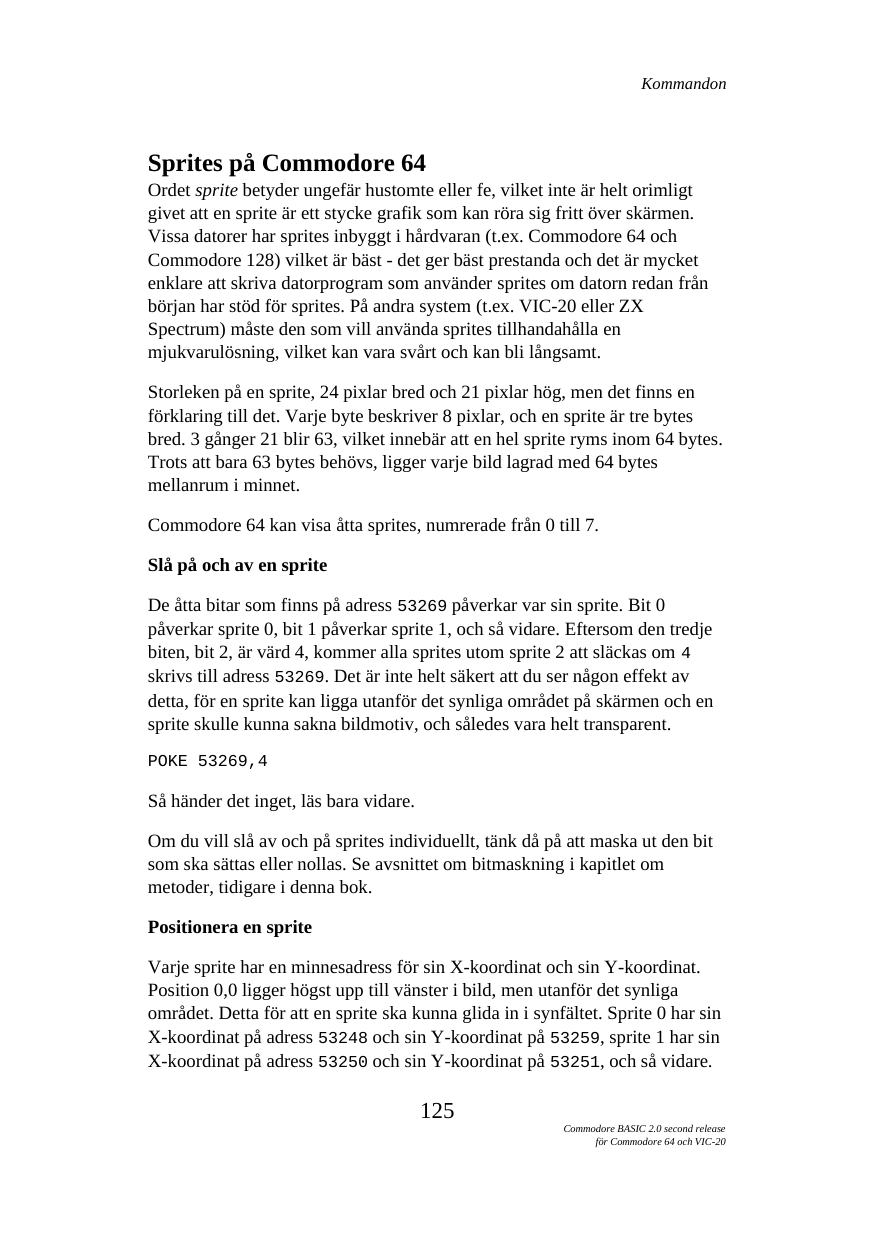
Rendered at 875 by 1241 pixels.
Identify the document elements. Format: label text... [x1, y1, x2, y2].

text Slå på och av en sprite [148, 554, 726, 576]
text Positionera en sprite [148, 916, 726, 937]
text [148, 956, 726, 1072]
text Commodore 64 kan visa åtta sprites, numrerade från 0 till 7. [148, 514, 726, 536]
text Om du vill slå av och på sprites individuellt, tänk då på att maska ut den bit som ska sättas eller nollas. Se avsnittet om bitmaskning i kapitlet om metoder, tidigare i denna bok. [148, 829, 726, 898]
subtitle Sprites på Commodore 64 [148, 148, 726, 176]
text De åtta bitar som finns på adress 53269 påverkar var sin sprite. Bit 0 påverkar sprite 0, bit 1 påverkar sprite 1, och så vidare. Eftersom den tredje biten, bit 2, är värd 4, kommer alla sprites utom sprite 2 att släckas om 4 skrivs till adress 53269. Det är inte helt säkert att du ser någon effekt av detta, för en sprite kan ligga utanför det synliga området på skärmen och en sprite skulle kunna sakna bildmotiv, och således vara helt transparent. [148, 594, 726, 734]
text Så händer det inget, läs bara vidare. [148, 790, 726, 811]
text Storleken på en sprite, 24 pixlar bred och 21 pixlar hög, men det finns en förklaring till det. Varje byte beskriver 8 pixlar, och en sprite är tre bytes bred. 3 gånger 21 blir 63, vilket innebär att en hel sprite ryms inom 64 bytes. Trots att bara 63 bytes behövs, ligger varje bild lagrad med 64 bytes mellanrum i minnet. [148, 381, 726, 496]
text Ordet sprite betyder ungefär hustomte eller fe, vilket inte är helt orimligt givet att en sprite är ett stycke grafik som kan röra sig fritt över skärmen. Vissa datorer har sprites inbyggt i hårdvaran (t.ex. Commodore 64 och Commodore 128) vilket är bäst - det ger bäst prestanda och det är mycket enklare att skriva datorprogram som använder sprites om datorn redan från början har stöd för sprites. På andra system (t.ex. VIC-20 eller ZX Spectrum) måste den som vill använda sprites tillhandahålla en mjukvarulösning, vilket kan vara svårt och kan bli långsamt. [148, 179, 726, 363]
text POKE 53269,4 [148, 753, 726, 772]
